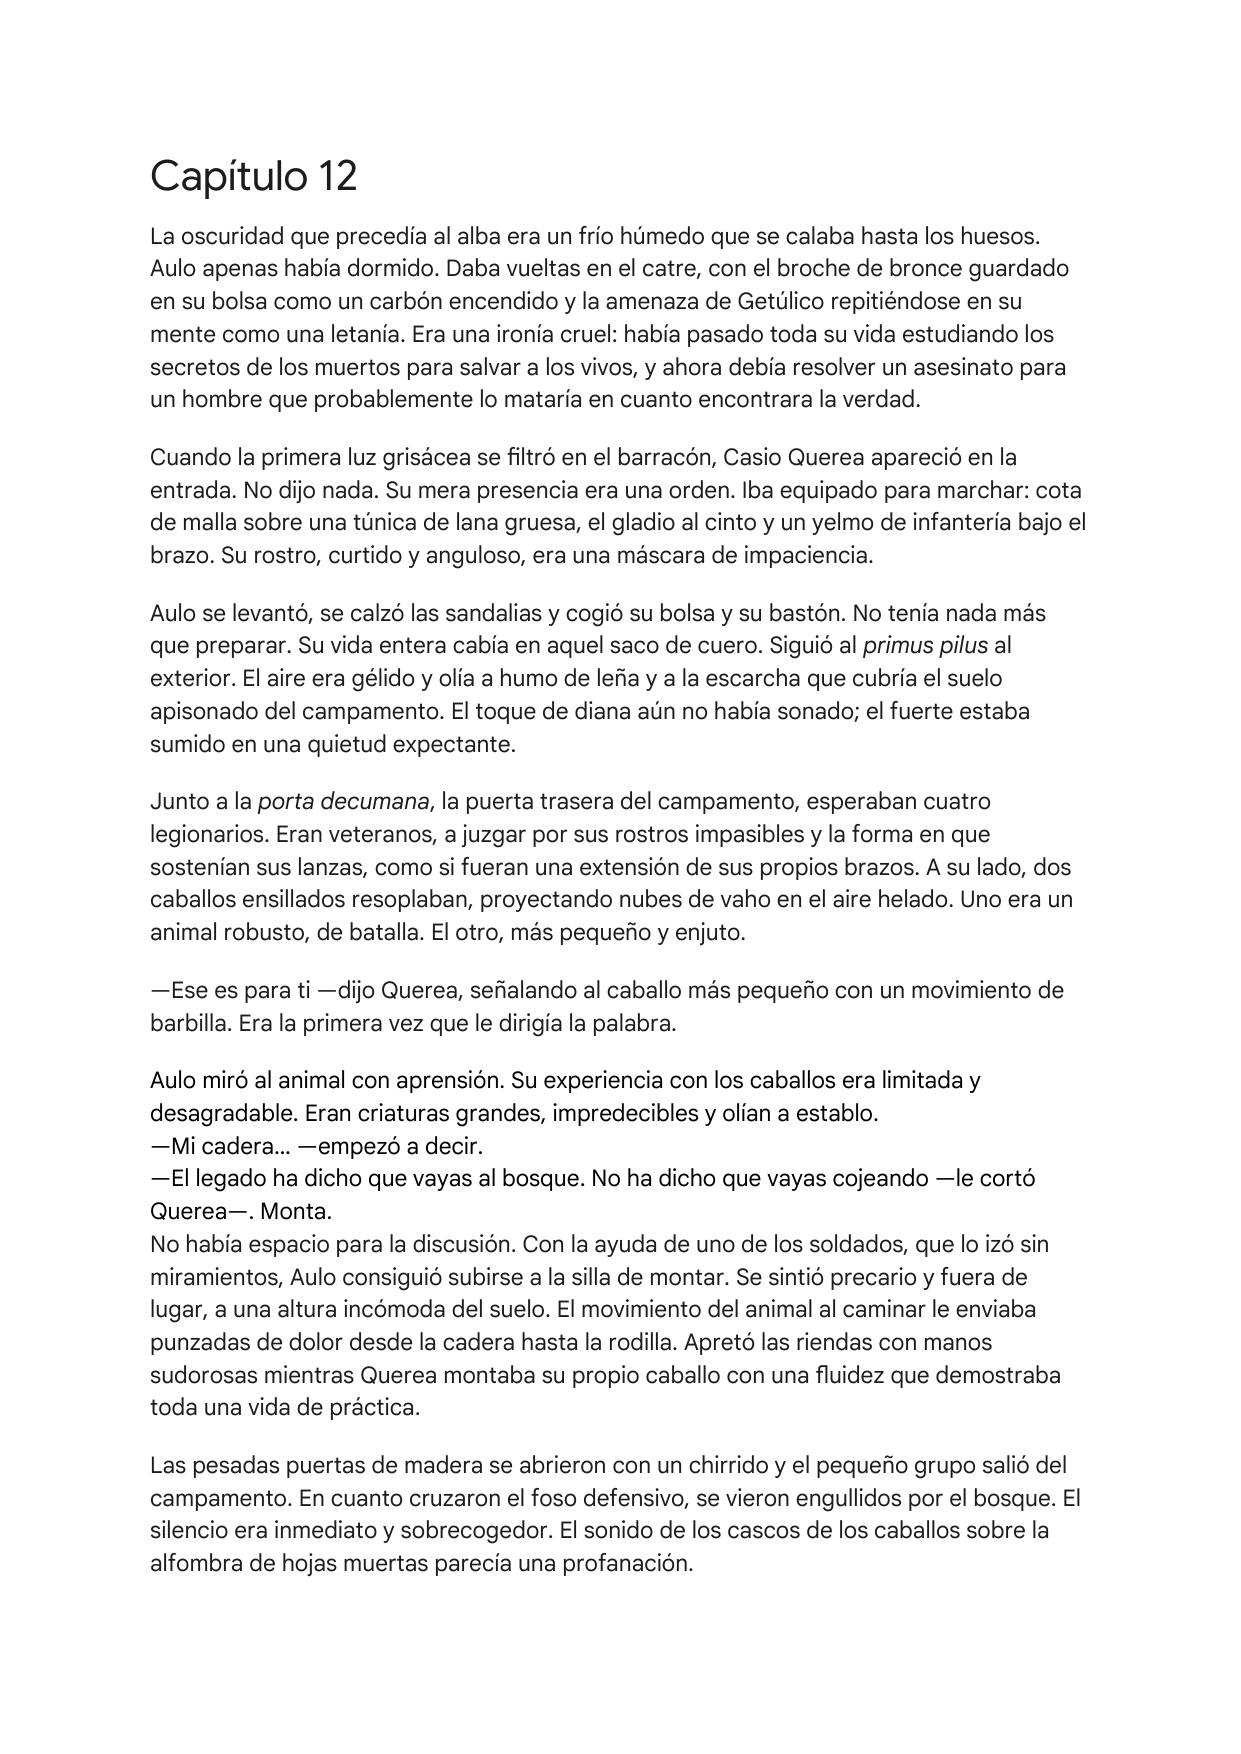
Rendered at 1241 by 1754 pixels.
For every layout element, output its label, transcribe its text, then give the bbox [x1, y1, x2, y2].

text —Mi cadera… —empezó a decir. [150, 1132, 1090, 1161]
text Junto a la porta decumana, la puerta trasera del campamento, esperaban cuatro legionarios. Eran veteranos, a juzgar por sus rostros impasibles y la forma en que sostenían sus lanzas, como si fueran una extensión de sus propios brazos. A su lado, dos caballos ensillados resoplaban, proyectando nubes de vaho en el aire helado. Uno era un animal robusto, de batalla. El otro, más pequeño y enjuto. [150, 788, 1090, 947]
subtitle Capítulo 12 [150, 150, 1090, 202]
text —Ese es para ti —dijo Querea, señalando al caballo más pequeño con un movimiento de barbilla. Era la primera vez que le dirigía la palabra. [150, 976, 1090, 1038]
text Las pesadas puertas de madera se abrieron con un chirrido y el pequeño grupo salió del campamento. En cuanto cruzaron el foso defensivo, se vieron engullidos por el bosque. El silencio era inmediato y sobrecogedor. El sonido de los cascos de los caballos sobre la alfombra de hojas muertas parecía una profanación. [150, 1451, 1090, 1578]
text La oscuridad que precedía al alba era un frío húmedo que se calaba hasta los huesos. Aulo apenas había dormido. Daba vueltas en el catre, con el broche de bronce guardado en su bolsa como un carbón encendido y la amenaza de Getúlico repitiéndose en su mente como una letanía. Era una ironía cruel: había pasado toda su vida estudiando los secretos de los muertos para salvar a los vivos, y ahora debía resolver un asesinato para un hombre que probablemente lo mataría en cuanto encontrara la verdad. [150, 222, 1090, 414]
text —El legado ha dicho que vayas al bosque. No ha dicho que vayas cojeando —le cortó Querea—. Monta. [150, 1165, 1090, 1226]
text Cuando la primera luz grisácea se filtró en el barracón, Casio Querea apareció en la entrada. No dijo nada. Su mera presencia era una orden. Iba equipado para marchar: cota de malla sobre una túnica de lana gruesa, el gladio al cinto y un yelmo de infantería bajo el brazo. Su rostro, curtido y anguloso, era una máscara de impaciencia. [150, 443, 1090, 570]
text Aulo se levantó, se calzó las sandalias y cogió su bolsa y su bastón. No tenía nada más que preparar. Su vida entera cabía en aquel saco de cuero. Siguió al primus pilus al exterior. El aire era gélido y olía a humo de leña y a la escarcha que cubría el suelo apisonado del campamento. El toque de diana aún no había sonado; el fuerte estaba sumido en una quietud expectante. [150, 599, 1090, 759]
text No había espacio para la discusión. Con la ayuda de uno de los soldados, que lo izó sin miramientos, Aulo consiguió subirse a la silla de montar. Se sintió precario y fuera de lugar, a una altura incómoda del suelo. El movimiento del animal al caminar le enviaba punzadas de dolor desde la cadera hasta la rodilla. Apretó las riendas con manos sudorosas mientras Querea montaba su propio caballo con una fluidez que demostraba toda una vida de práctica. [150, 1230, 1090, 1422]
text Aulo miró al animal con aprensión. Su experiencia con los caballos era limitada y desagradable. Eran criaturas grandes, impredecibles y olían a establo. [150, 1067, 1090, 1128]
